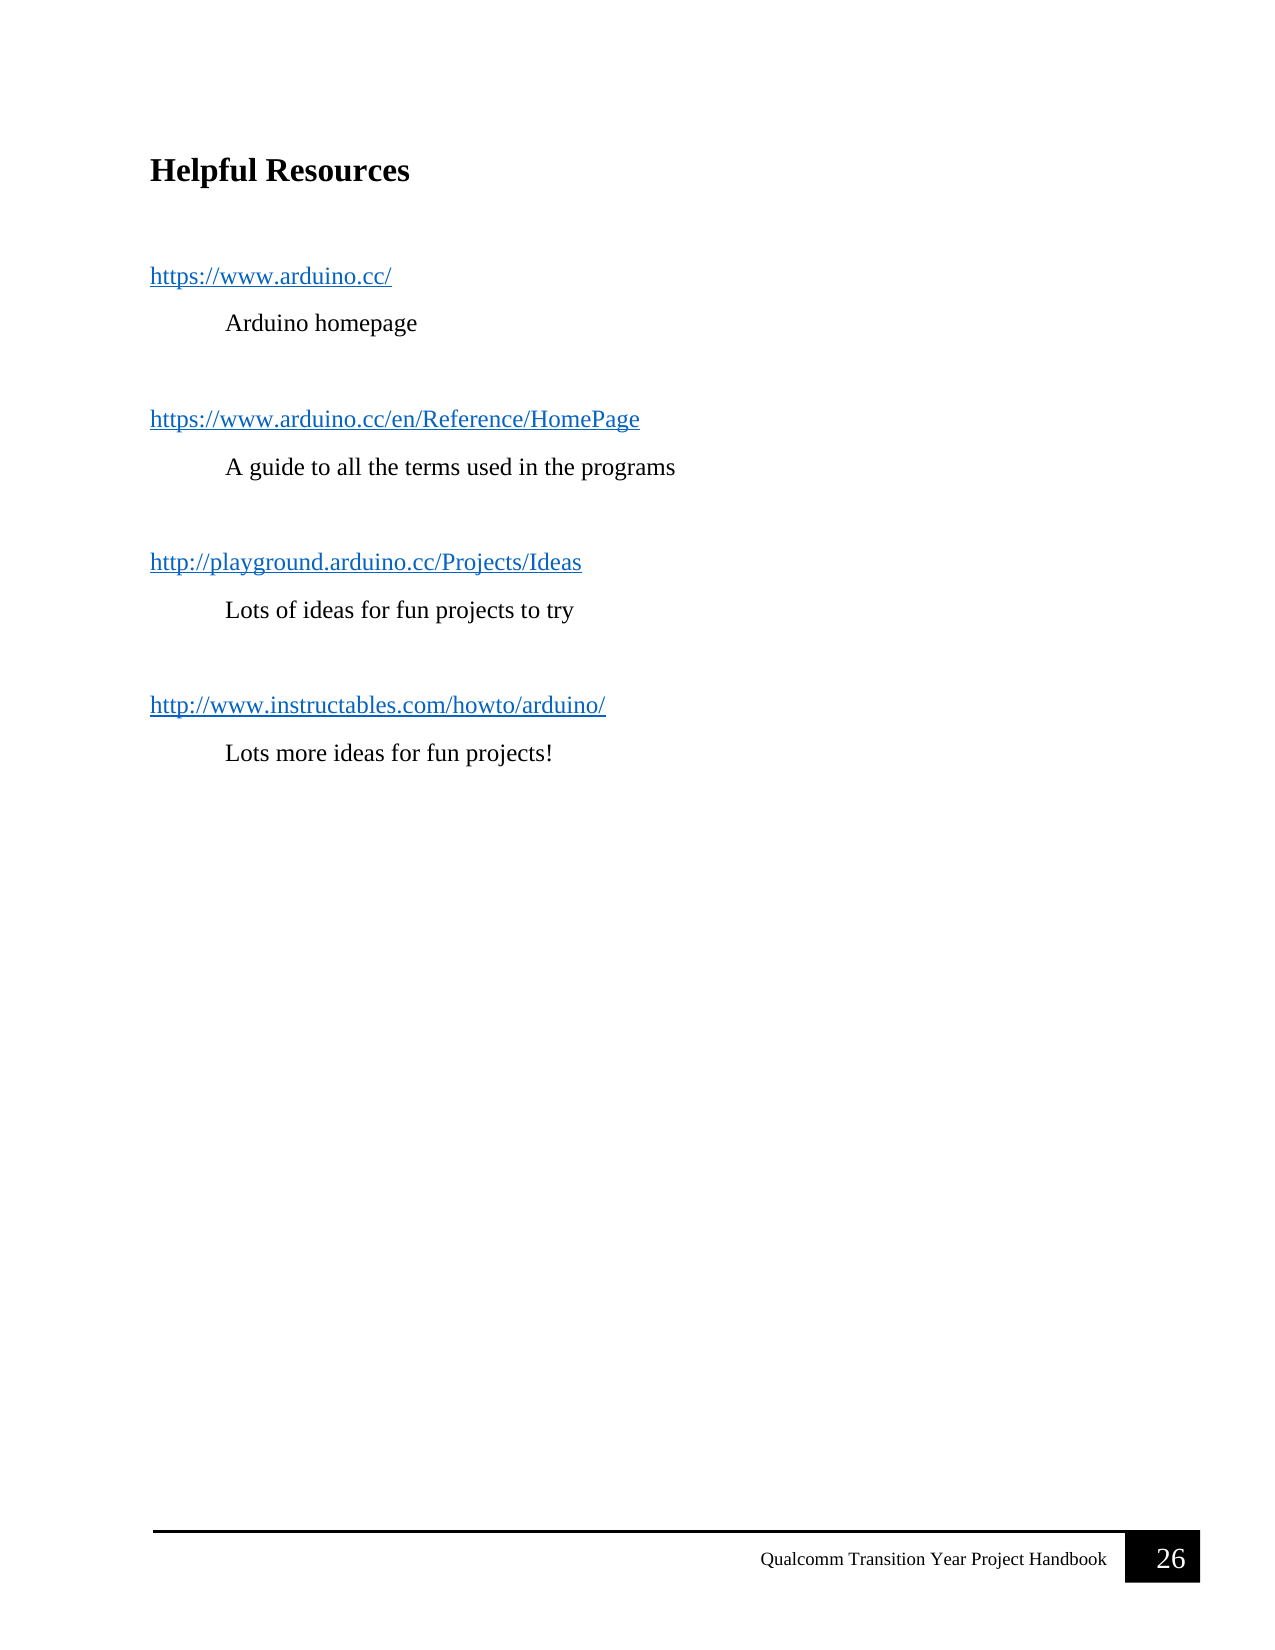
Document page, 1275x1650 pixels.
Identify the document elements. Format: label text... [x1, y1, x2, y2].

text Lots more ideas for fun projects! [150, 738, 1125, 767]
text http://www.instructables.com/howto/arduino/ [150, 690, 1125, 719]
text Arduino homepage [150, 308, 1125, 337]
text A guide to all the terms used in the programs [150, 452, 1125, 480]
text https://www.arduino.cc/ [150, 261, 1125, 289]
text http://playground.arduino.cc/Projects/Ideas [150, 547, 1125, 576]
text Lots of ideas for fun projects to try [150, 595, 1125, 623]
text https://www.arduino.cc/en/Reference/HomePage [150, 404, 1125, 433]
subtitle Helpful Resources [150, 150, 1125, 188]
